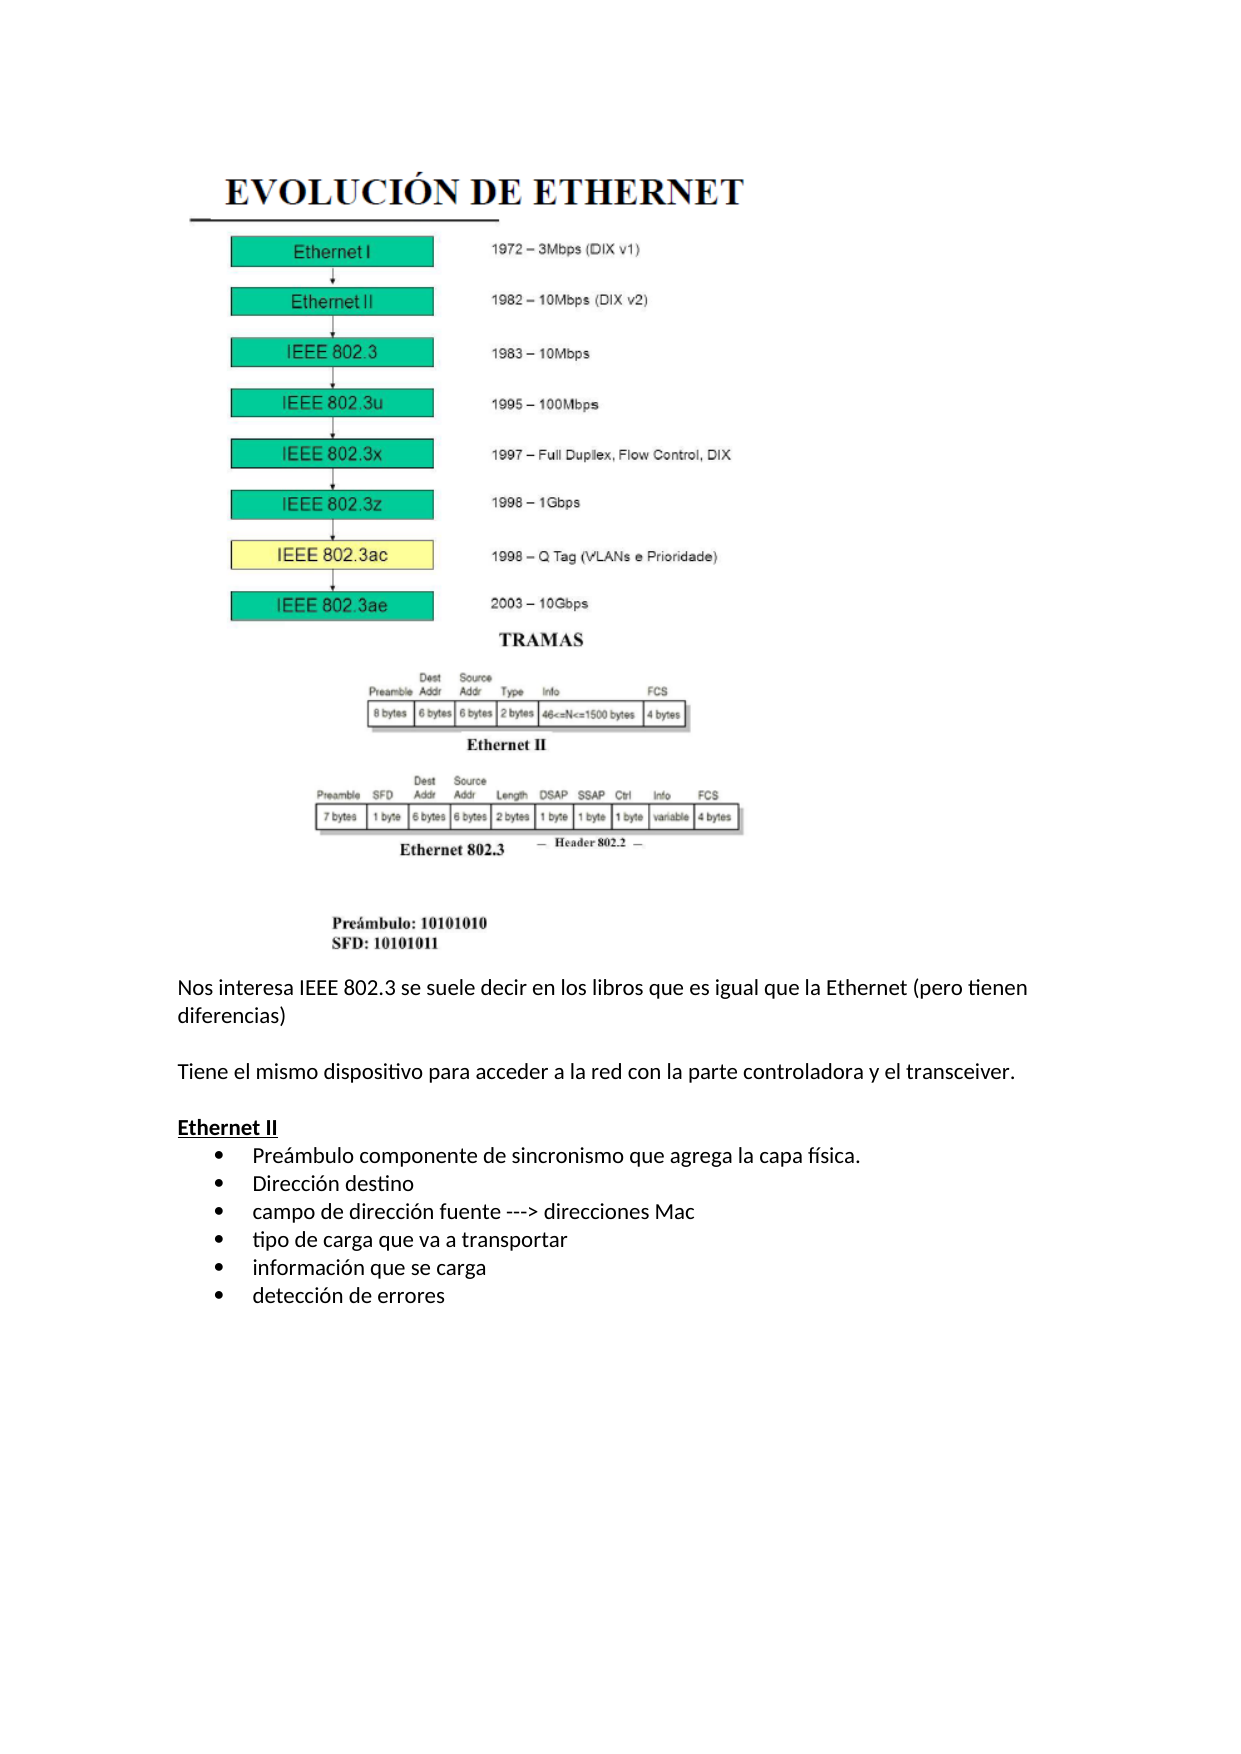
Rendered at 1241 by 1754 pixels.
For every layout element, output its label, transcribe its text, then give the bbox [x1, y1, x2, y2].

list Dirección destino [215, 1169, 1063, 1197]
text Nos interesa IEEE 802.3 se suele decir en los libros que es igual que la Ethernet (pero tienen diferencias) [177, 973, 1063, 1029]
text Tiene el mismo dispositivo para acceder a la red con la parte controladora y el transceiver. [177, 1057, 1063, 1085]
list tipo de carga que va a transportar [215, 1225, 1063, 1253]
text Ethernet II [177, 1113, 1063, 1141]
list información que se carga [215, 1253, 1063, 1281]
list campo de dirección fuente ---> direcciones Mac [215, 1197, 1063, 1225]
list detección de errores [215, 1281, 1063, 1309]
picture [177, 147, 785, 973]
list Preámbulo componente de sincronismo que agrega la capa física. [215, 1141, 1063, 1169]
